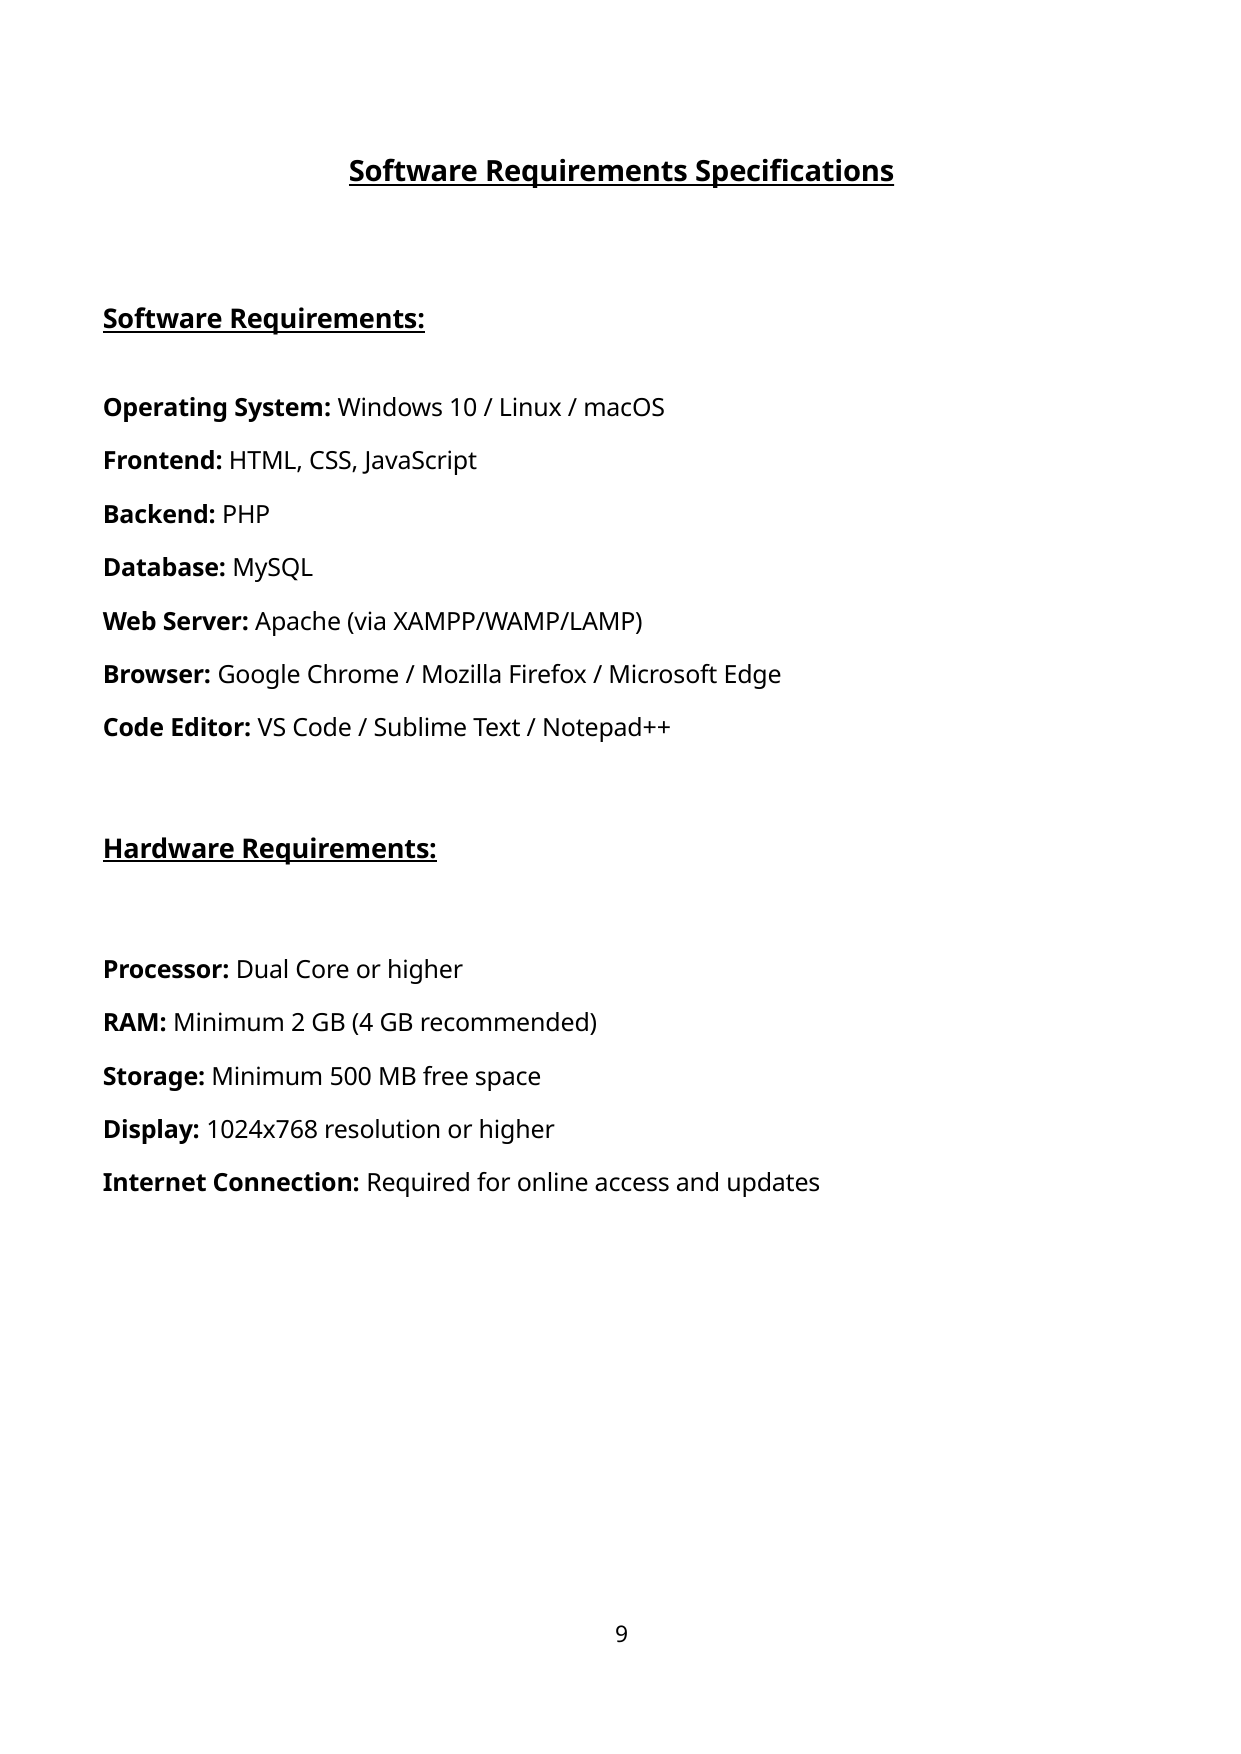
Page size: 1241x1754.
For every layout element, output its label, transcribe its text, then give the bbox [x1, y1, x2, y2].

text Software Requirements: [103, 300, 1140, 370]
text Frontend: HTML, CSS, JavaScript [103, 443, 1140, 477]
text Hardware Requirements: [103, 829, 1140, 866]
text Browser: Google Chrome / Mozilla Firefox / Microsoft Edge [103, 657, 1140, 691]
text Internet Connection: Required for online access and updates [103, 1165, 1140, 1199]
text Operating System: Windows 10 / Linux / macOS [103, 389, 1140, 423]
text Software Requirements Specifications [103, 150, 1140, 190]
text RAM: Minimum 2 GB (4 GB recommended) [103, 1005, 1140, 1039]
text Processor: Dual Core or higher [103, 951, 1140, 985]
text Storage: Minimum 500 MB free space [103, 1058, 1140, 1092]
text Database: MySQL [103, 550, 1140, 584]
text Code Editor: VS Code / Sublime Text / Notepad++ [103, 710, 1140, 744]
text Web Server: Apache (via XAMPP/WAMP/LAMP) [103, 603, 1140, 637]
text Display: 1024x768 resolution or higher [103, 1112, 1140, 1146]
text Backend: PHP [103, 496, 1140, 530]
